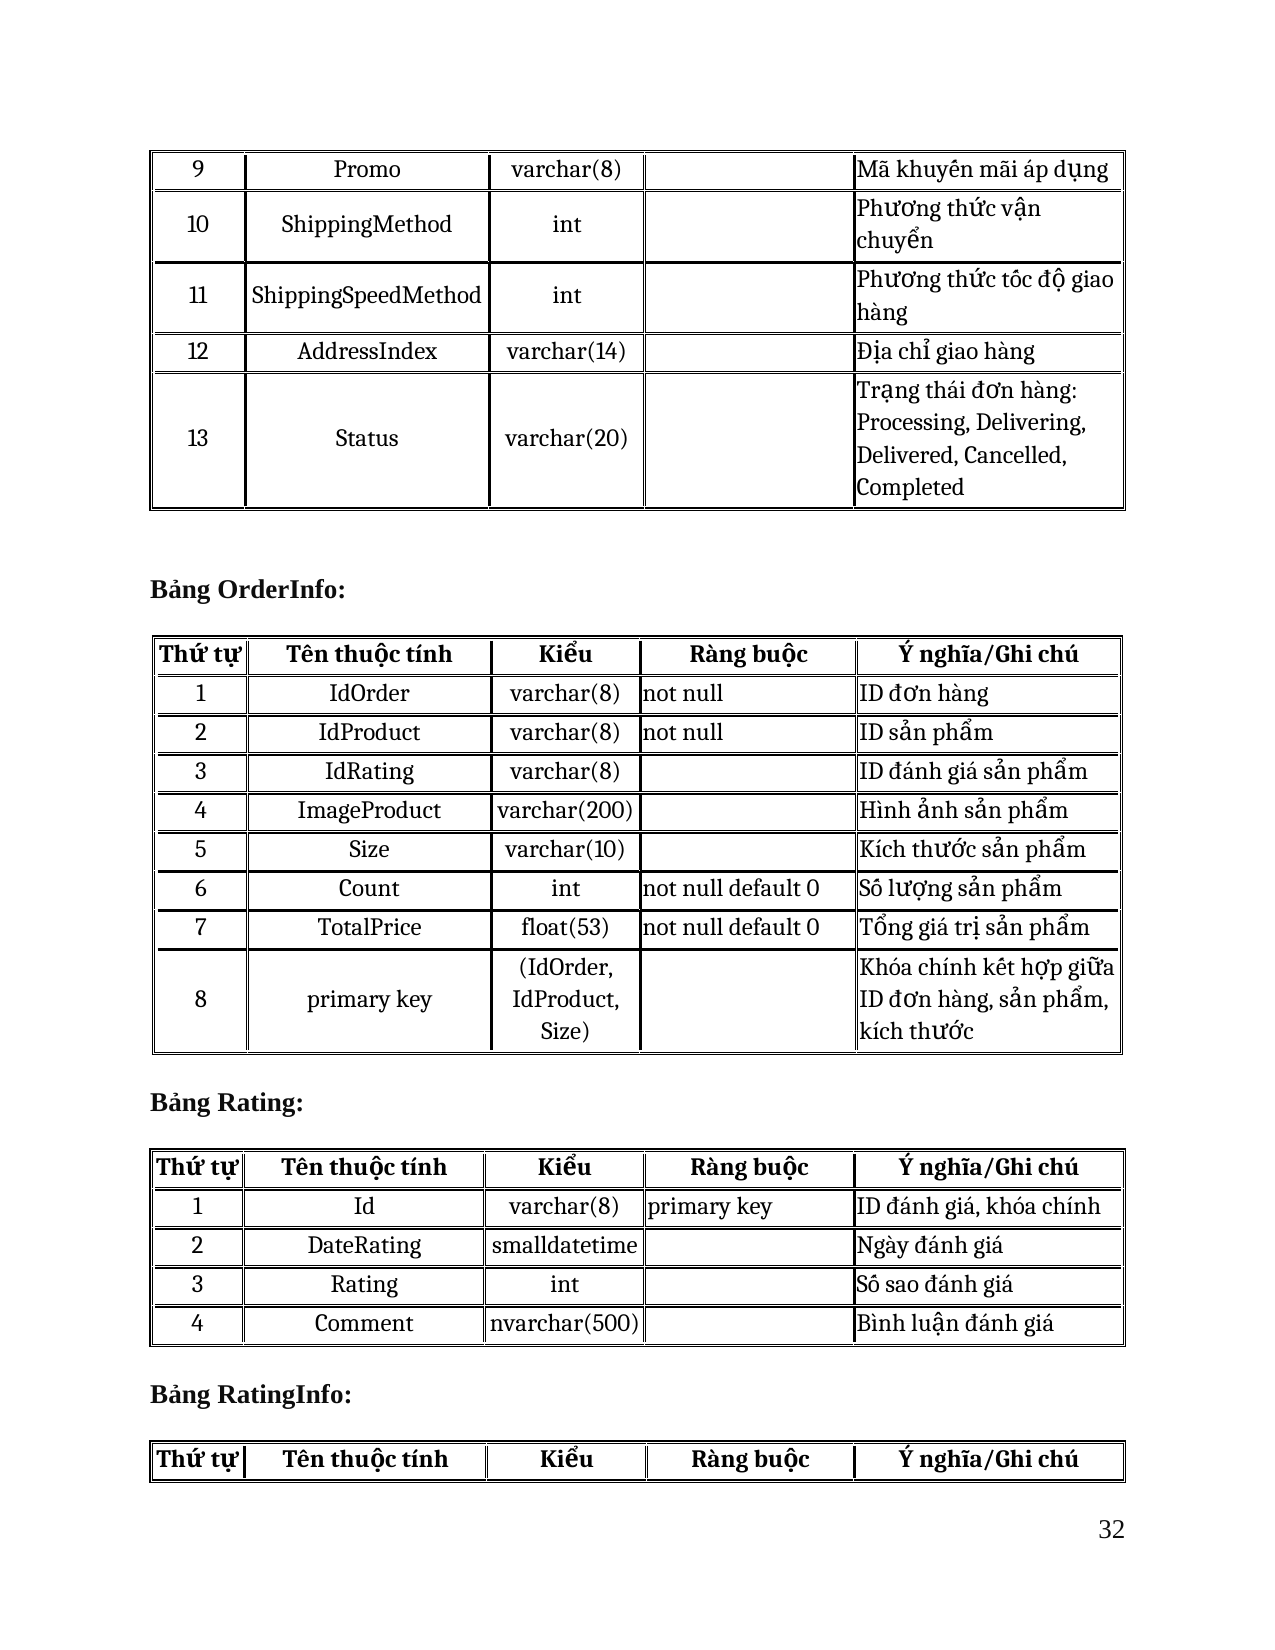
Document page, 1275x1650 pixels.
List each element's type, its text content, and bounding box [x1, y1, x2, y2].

table_cell [646, 1230, 853, 1265]
table_cell [640, 950, 857, 1051]
table_cell [642, 795, 855, 830]
text Bảng RatingInfo: [150, 1378, 1125, 1409]
table_header Ý nghĩa/Ghi chú [854, 1444, 1123, 1479]
table_cell [646, 192, 853, 261]
table_cell Phương thức tốc độ giao hàng [856, 261, 1124, 332]
table_cell [642, 834, 855, 869]
table_cell 13 [153, 371, 245, 507]
table_header Thứ tự [153, 1152, 244, 1187]
table_cell float(53) [493, 912, 639, 948]
table_cell varchar(8) [486, 1191, 643, 1226]
table_cell 1 [155, 674, 246, 713]
table_cell Size [249, 834, 490, 869]
table_cell 6 [154, 870, 246, 908]
table_cell Promo [245, 151, 489, 189]
table_cell 2 [154, 713, 247, 752]
table_cell varchar(8) [493, 677, 639, 713]
table_cell int [493, 873, 639, 908]
table_cell Status [245, 374, 489, 507]
table_cell [645, 374, 854, 507]
table_cell 11 [151, 261, 244, 332]
table_cell Id [245, 1191, 483, 1226]
table_cell Tổng giá trị sản phẩm [858, 909, 1121, 948]
table_cell 7 [154, 909, 246, 948]
table_header Ý nghĩa/Ghi chú [857, 639, 1120, 674]
table_cell primary key [248, 951, 491, 1051]
table_header Tên thuộc tính [244, 1444, 487, 1479]
table_cell (IdOrder, IdProduct, Size) [491, 951, 640, 1051]
table_cell varchar(8) [493, 717, 639, 752]
table_header Ràng buộc [645, 1150, 854, 1187]
table_cell [646, 335, 853, 371]
table_cell [646, 1269, 853, 1304]
table_header Ràng buộc [640, 639, 857, 674]
table_cell ImageProduct [249, 795, 490, 830]
table_cell ID đánh giá sản phẩm [858, 752, 1120, 791]
table_cell ID sản phẩm [857, 713, 1121, 752]
table_cell int [491, 192, 643, 261]
table_cell varchar(10) [493, 834, 639, 869]
table_header Kiểu [485, 1152, 645, 1187]
table_cell not null default 0 [642, 912, 855, 948]
table_cell 10 [153, 189, 244, 261]
table_cell Count [249, 873, 490, 908]
table_cell IdOrder [249, 677, 490, 713]
table_cell 2 [153, 1226, 242, 1265]
table_cell [646, 264, 853, 332]
table_cell Comment [244, 1308, 484, 1343]
table_cell 4 [154, 791, 247, 830]
table_cell 9 [153, 151, 245, 189]
table_cell not null [642, 717, 855, 752]
table_cell Kích thước sản phẩm [857, 830, 1121, 869]
table_cell IdRating [249, 756, 490, 791]
table_header Ý nghĩa/Ghi chú [854, 1152, 1123, 1187]
table_cell ShippingMethod [247, 192, 488, 261]
table_cell 5 [154, 830, 247, 869]
table_cell varchar(14) [491, 335, 643, 371]
table_cell ID đơn hàng [858, 674, 1120, 713]
table_cell ID đánh giá, khóa chính [856, 1187, 1123, 1226]
table_header Kiểu [487, 1444, 647, 1479]
table_cell [645, 151, 854, 189]
table_cell 3 [155, 752, 246, 791]
table_cell smalldatetime [486, 1230, 643, 1265]
table_cell Địa chỉ giao hàng [856, 332, 1123, 371]
table_cell ShippingSpeedMethod [247, 264, 488, 332]
table_cell Hình ảnh sản phẩm [857, 791, 1121, 830]
table_cell Ngày đánh giá [856, 1226, 1123, 1265]
table_cell Bình luận đánh giá [854, 1304, 1124, 1343]
table_cell [642, 756, 855, 791]
text Bảng OrderInfo: [150, 573, 1125, 604]
table_cell 8 [155, 948, 247, 1051]
table_cell int [491, 264, 643, 332]
table_cell not null [642, 677, 855, 713]
table_cell int [486, 1269, 643, 1304]
table_cell Mã khuyến mãi áp dụng [854, 153, 1123, 189]
table_cell varchar(8) [493, 756, 639, 791]
table_cell Số sao đánh giá [854, 1265, 1124, 1304]
table_cell AddressIndex [247, 335, 488, 371]
table_cell Khóa chính kết hợp giữa ID đơn hàng, sản phẩm, kích thước [857, 948, 1120, 1051]
table_cell nvarchar(500) [485, 1307, 645, 1343]
text Bảng Rating: [150, 1086, 1125, 1117]
table_cell IdProduct [249, 717, 490, 752]
table_cell varchar(200) [493, 795, 639, 830]
table_cell not null default 0 [642, 873, 855, 908]
table_cell primary key [646, 1191, 853, 1226]
table_header Tên thuộc tính [248, 639, 491, 674]
table_cell 3 [151, 1265, 244, 1304]
table_cell varchar(20) [489, 374, 645, 507]
table_cell Trạng thái đơn hàng: Processing, Delivering, Delivered, Cancelled, Completed [854, 371, 1123, 507]
table_cell [645, 1308, 854, 1343]
table_header Ràng buộc [647, 1442, 854, 1479]
table_header Thứ tự [155, 639, 247, 674]
table_cell Số lượng sản phẩm [858, 870, 1121, 908]
table_cell TotalPrice [249, 912, 490, 948]
table_cell 1 [153, 1187, 242, 1226]
table_header Kiểu [491, 637, 640, 674]
table_header Thứ tự [153, 1444, 244, 1479]
table_cell Phương thức vận chuyển [856, 189, 1123, 261]
table_cell DateRating [245, 1230, 483, 1265]
table_cell 12 [153, 332, 244, 371]
table_cell varchar(8) [489, 153, 645, 189]
table_cell 4 [151, 1304, 244, 1343]
table_header Tên thuộc tính [244, 1152, 484, 1187]
table_cell Rating [245, 1269, 483, 1304]
